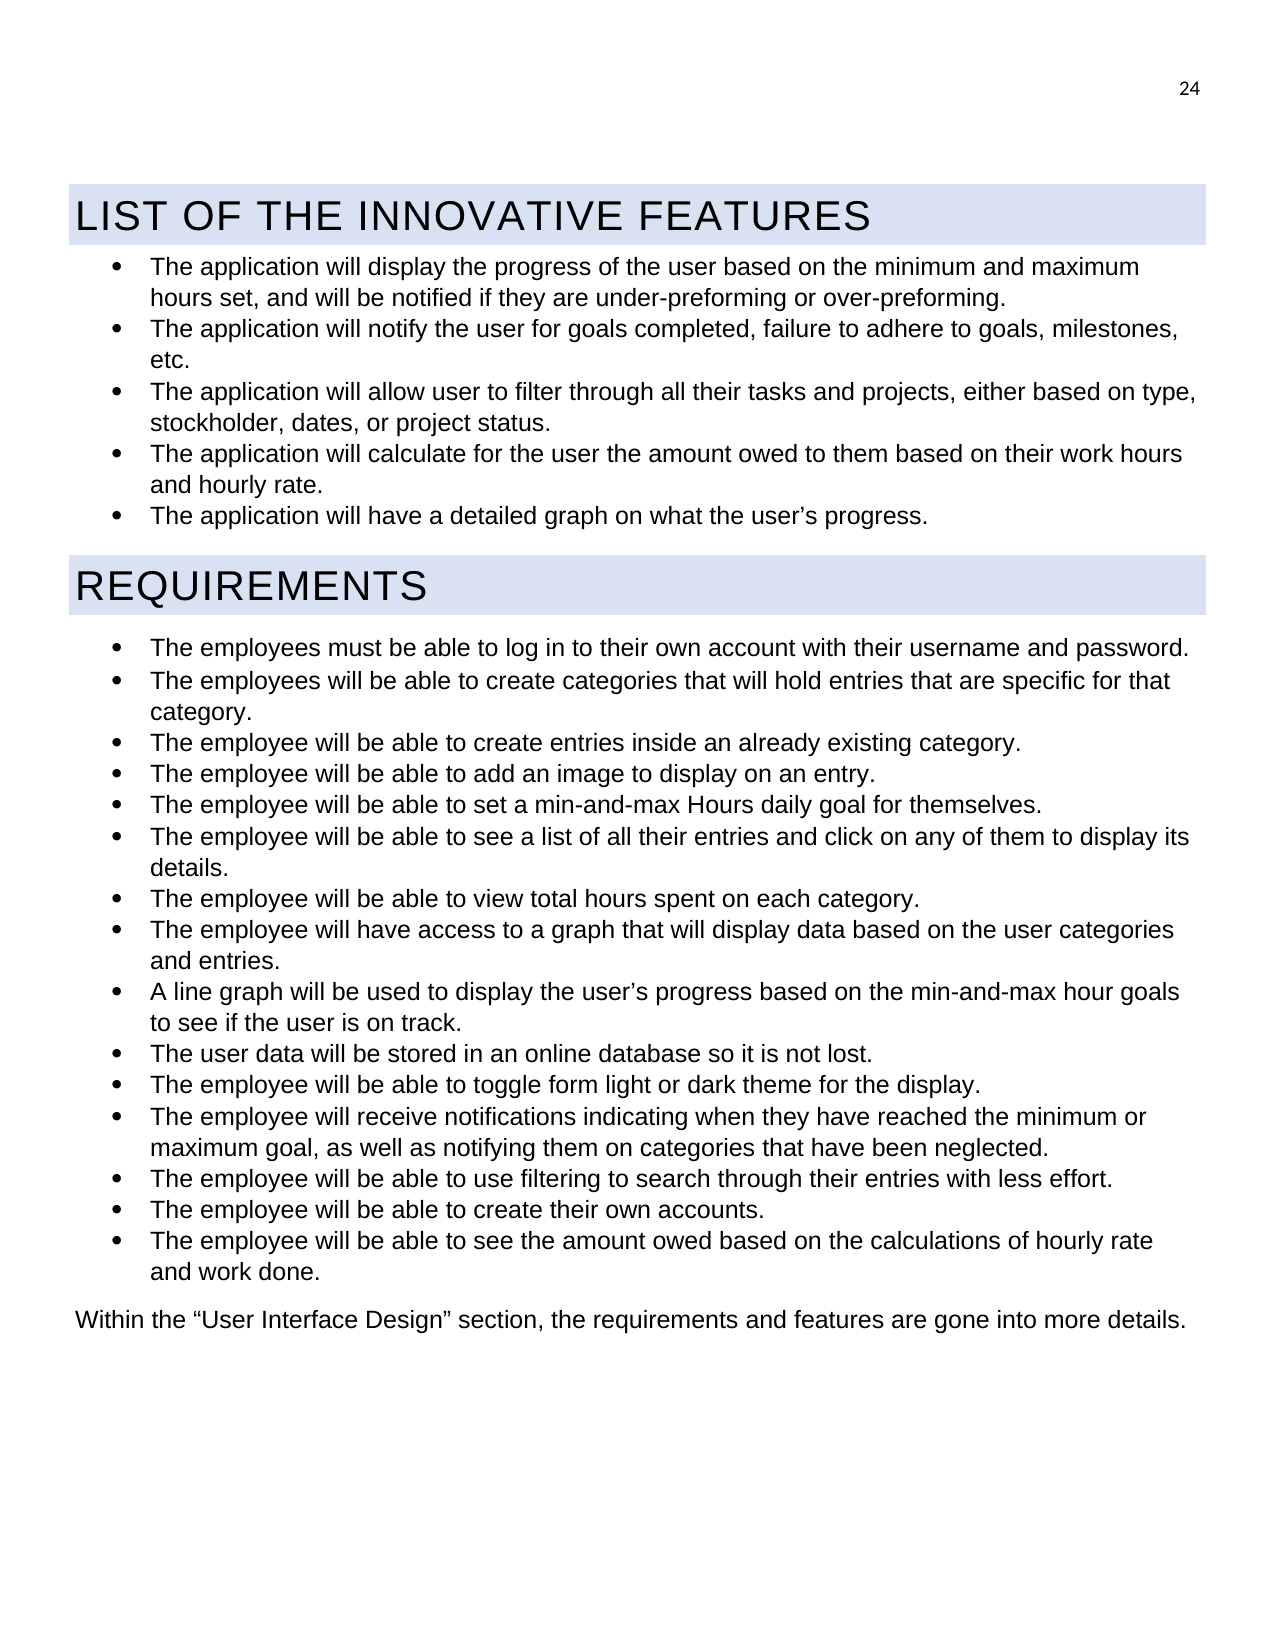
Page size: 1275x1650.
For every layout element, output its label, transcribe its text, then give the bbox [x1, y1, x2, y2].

text Within the “User Interface Design” section, the requirements and features are gone into more details. [75, 1305, 1200, 1334]
list The application will calculate for the user the amount owed to them based on their work hours and hourly rate. [112, 439, 1200, 499]
subtitle Requirements [75, 561, 1200, 609]
list The employee will be able to see the amount owed based on the calculations of hourly rate and work done. [112, 1226, 1200, 1286]
list The application will notify the user for goals completed, failure to adhere to goals, milestones, etc. [112, 314, 1200, 374]
list The employee will receive notifications indicating when they have reached the minimum or maximum goal, as well as notifying them on categories that have been neglected. [112, 1102, 1200, 1162]
list The employee will be able to add an image to display on an entry. [112, 759, 1200, 788]
list The application will have a detailed graph on what the user’s progress. [112, 501, 1200, 530]
list The employee will be able to use filtering to search through their entries with less effort. [112, 1164, 1200, 1193]
list The employees will be able to create categories that will hold entries that are specific for that category. [112, 666, 1200, 726]
list The employee will be able to create entries inside an already existing category. [112, 728, 1200, 757]
list The employee will be able to create their own accounts. [112, 1195, 1200, 1224]
list The employee will be able to see a list of all their entries and click on any of them to display its details. [112, 822, 1200, 882]
list The application will allow user to filter through all their tasks and projects, either based on type, stockholder, dates, or project status. [112, 377, 1200, 436]
list The employees must be able to log in to their own account with their username and password. [112, 633, 1200, 662]
list A line graph will be used to display the user’s progress based on the min-and-max hour goals to see if the user is on track. [112, 977, 1200, 1037]
list The user data will be stored in an online database so it is not lost. [112, 1039, 1200, 1068]
list The application will display the progress of the user based on the minimum and maximum hours set, and will be notified if they are under-preforming or over-preforming. [112, 252, 1200, 312]
list The employee will be able to toggle form light or dark theme for the display. [112, 1071, 1200, 1099]
list The employee will have access to a graph that will display data based on the user categories and entries. [112, 915, 1200, 975]
list The employee will be able to set a min-and-max Hours daily goal for themselves. [112, 791, 1200, 819]
list The employee will be able to view total hours spent on each category. [112, 884, 1200, 913]
subtitle list of the innovative featureS [75, 191, 1200, 239]
